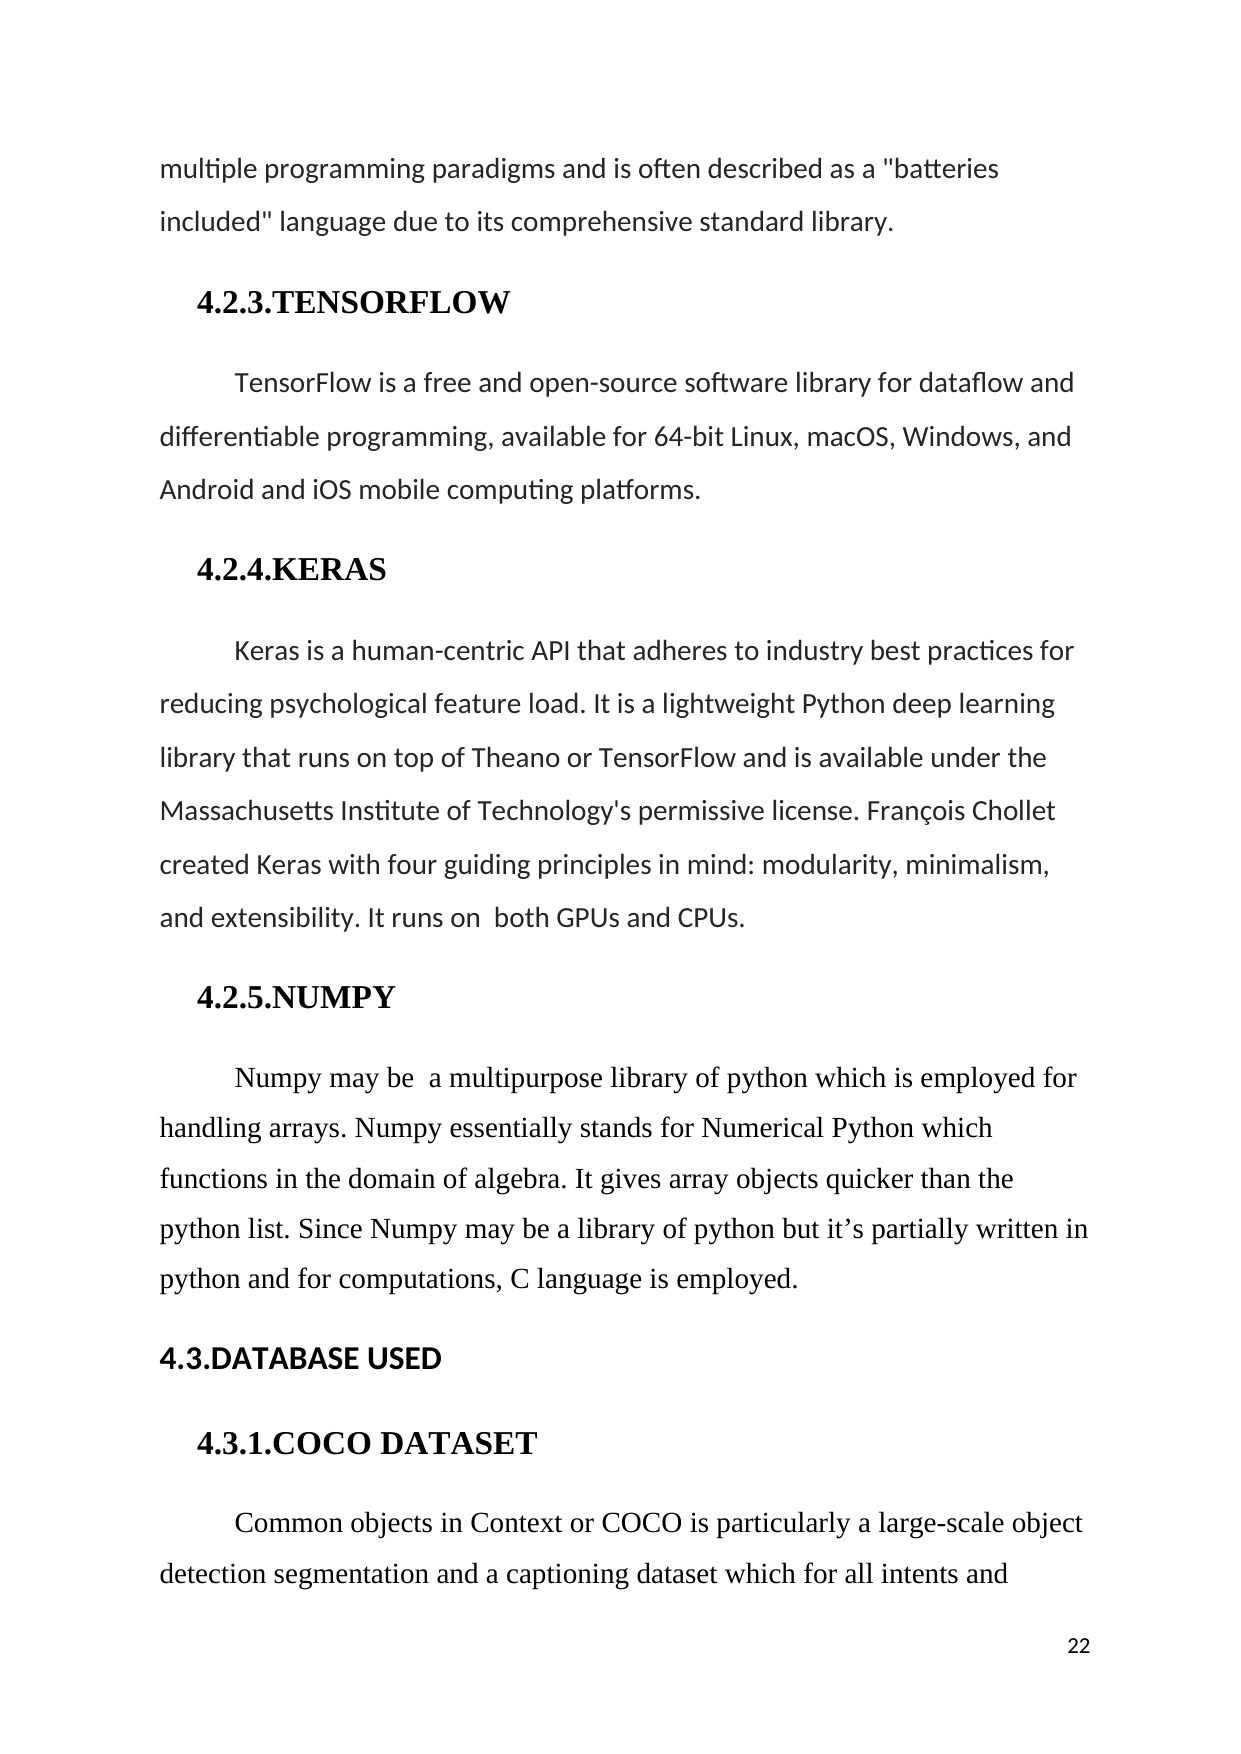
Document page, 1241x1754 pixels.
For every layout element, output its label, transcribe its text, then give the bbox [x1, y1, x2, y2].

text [159, 1505, 1090, 1589]
text 4.2.5.NUMPY [159, 978, 1090, 1016]
text TensorFlow is a free and open-source software library for dataflow and differentiable programming, available for 64-bit Linux, macOS, Windows, and Android and iOS mobile computing platforms. [159, 364, 1090, 507]
text 4.2.3.TENSORFLOW [159, 282, 1090, 320]
text 4.2.4.KERAS [159, 550, 1090, 588]
text 4.3.1.COCO DATASET [159, 1423, 1090, 1461]
text Numpy may be a multipurpose library of python which is employed for handling arrays. Numpy essentially stands for Numerical Python which functions in the domain of algebra. It gives array objects quicker than the python list. Since Numpy may be a library of python but it’s partially written in python and for computations, C language is employed. [159, 1060, 1090, 1295]
text Keras is a human-centric API that adheres to industry best practices for reducing psychological feature load. It is a lightweight Python deep learning library that runs on top of Theano or TensorFlow and is available under the Massachusetts Institute of Technology's permissive license. François Chollet created Keras with four guiding principles in mind: modularity, minimalism, and extensibility. It runs on both GPUs and CPUs. [159, 632, 1090, 935]
text 4.3.DATABASE USED [159, 1337, 1090, 1378]
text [159, 150, 1090, 239]
